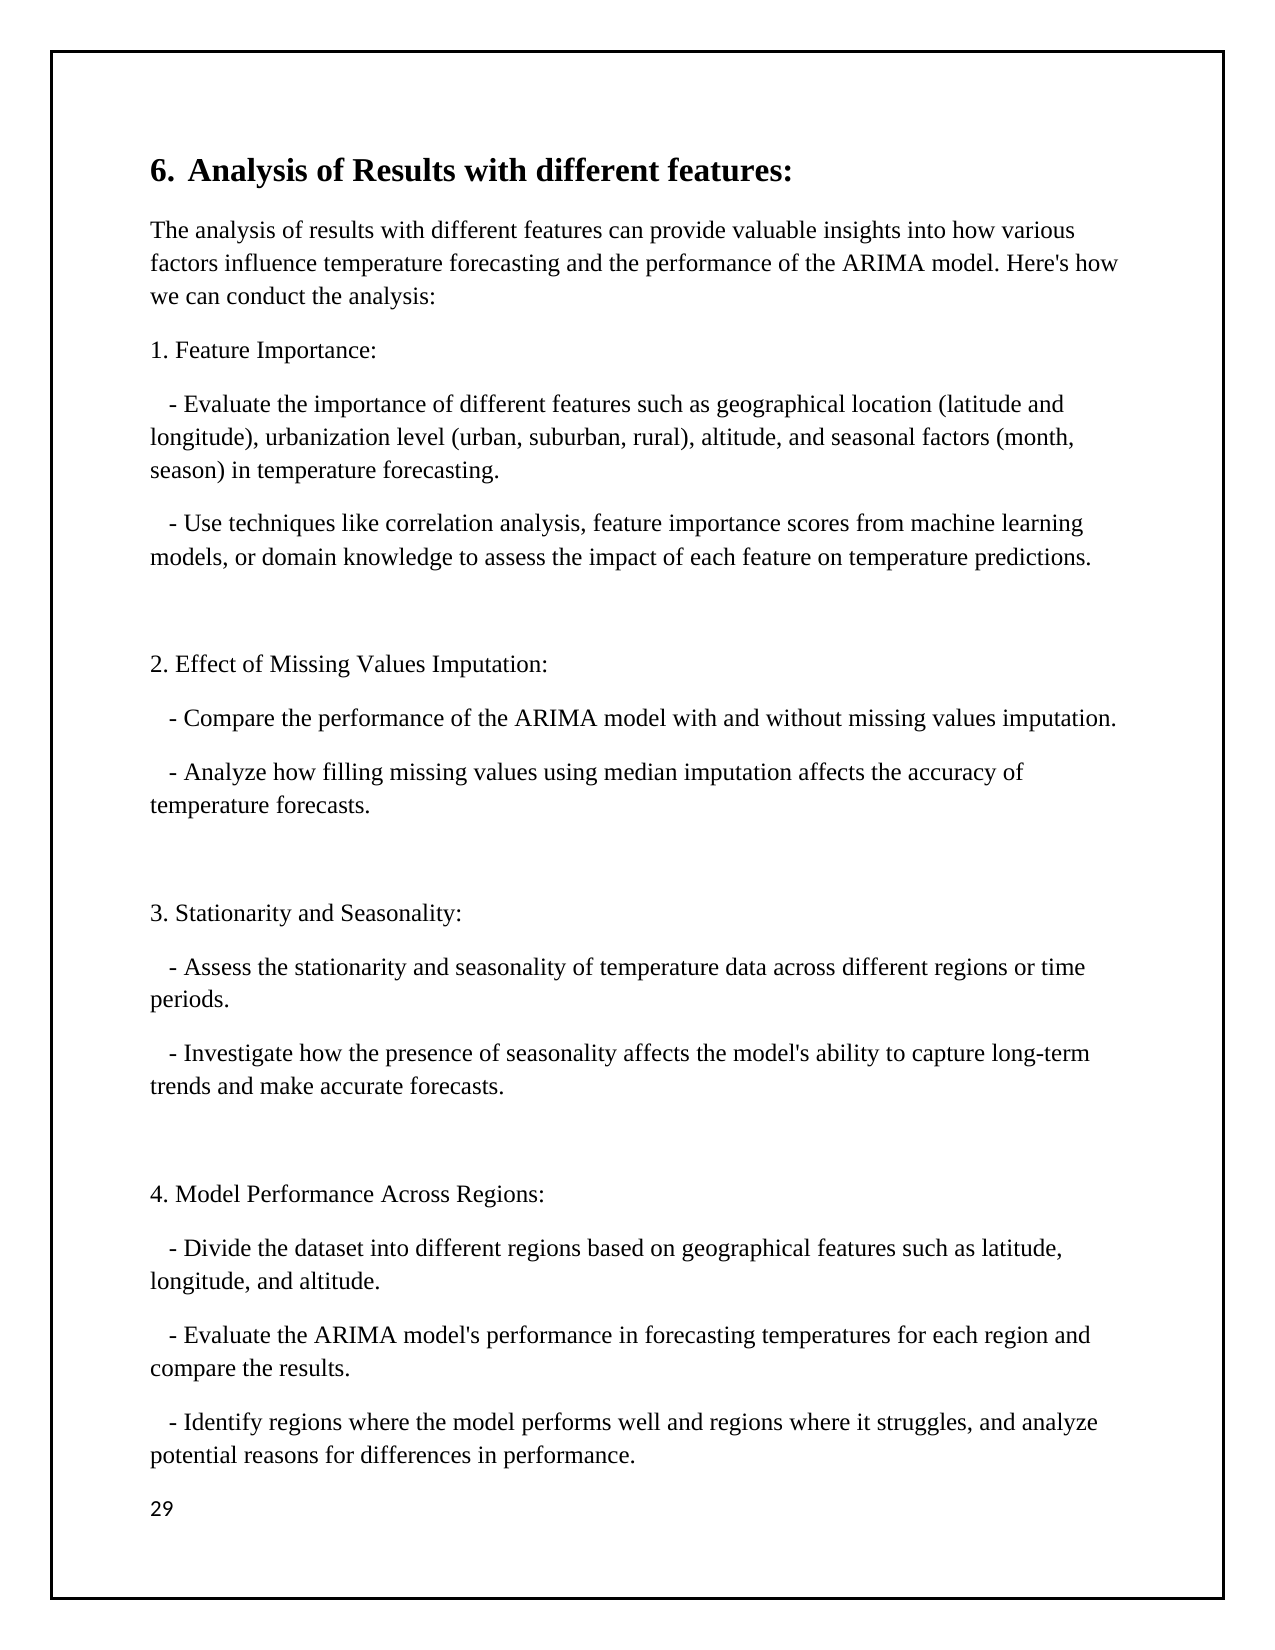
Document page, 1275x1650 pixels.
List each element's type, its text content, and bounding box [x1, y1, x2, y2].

text 1. Feature Importance: [150, 335, 1125, 363]
text - Investigate how the presence of seasonality affects the model's ability to capture long-term trends and make accurate forecasts. [150, 1038, 1125, 1100]
text 2. Effect of Missing Values Imputation: [150, 649, 1125, 678]
text - Assess the stationarity and seasonality of temperature data across different regions or time periods. [150, 952, 1125, 1013]
text - Evaluate the ARIMA model's performance in forecasting temperatures for each region and compare the results. [150, 1320, 1125, 1382]
text - Evaluate the importance of different features such as geographical location (latitude and longitude), urbanization level (urban, suburban, rural), altitude, and seasonal factors (month, season) in temperature forecasting. [150, 389, 1125, 483]
text - Identify regions where the model performs well and regions where it struggles, and analyze potential reasons for differences in performance. [150, 1407, 1125, 1468]
text The analysis of results with different features can provide valuable insights into how various factors influence temperature forecasting and the performance of the ARIMA model. Here's how we can conduct the analysis: [150, 215, 1125, 310]
text 4. Model Performance Across Regions: [150, 1179, 1125, 1208]
text - Divide the dataset into different regions based on geographical features such as latitude, longitude, and altitude. [150, 1233, 1125, 1295]
list Analysis of Results with different features: [150, 150, 1125, 188]
text - Compare the performance of the ARIMA model with and without missing values imputation. [150, 703, 1125, 732]
text - Analyze how filling missing values using median imputation affects the accuracy of temperature forecasts. [150, 757, 1125, 819]
text - Use techniques like correlation analysis, feature importance scores from machine learning models, or domain knowledge to assess the impact of each feature on temperature predictions. [150, 508, 1125, 570]
text 3. Stationarity and Seasonality: [150, 898, 1125, 926]
